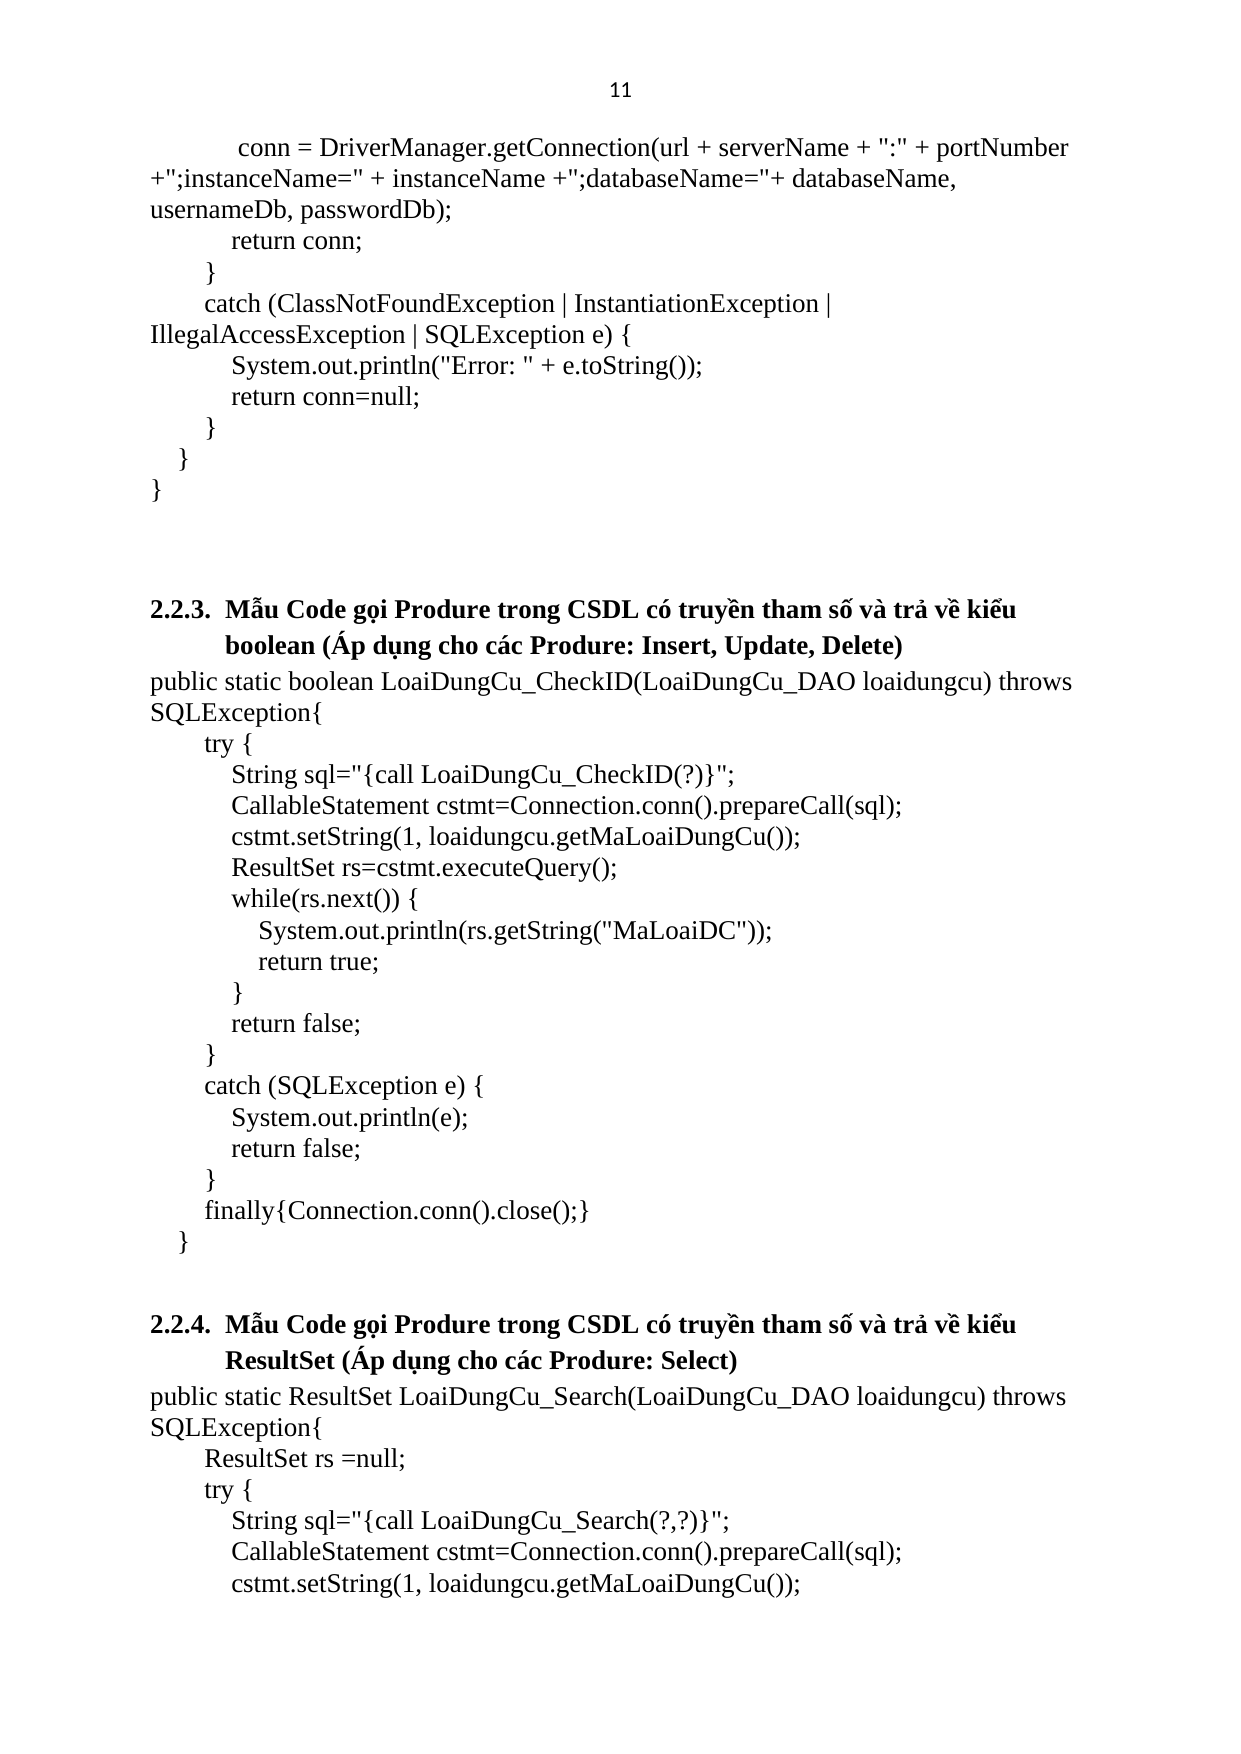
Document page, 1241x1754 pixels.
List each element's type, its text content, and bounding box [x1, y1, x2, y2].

text try { [150, 1473, 1090, 1504]
text CallableStatement cstmt=Connection.conn().prepareCall(sql); [150, 1536, 1090, 1567]
text String sql="{call LoaiDungCu_Search(?,?)}"; [150, 1504, 1090, 1536]
text System.out.println(e); [150, 1101, 1090, 1132]
text } [150, 411, 1090, 442]
text } [150, 442, 1090, 474]
text public static boolean LoaiDungCu_CheckID(LoaiDungCu_DAO loaidungcu) throws SQLException{ [150, 664, 1090, 727]
text } [150, 1225, 1090, 1256]
subtitle Mẫu Code gọi Produre trong CSDL có truyền tham số và trả về kiểu ResultSet (Áp dụng cho các Produre: Select) [150, 1308, 1090, 1375]
text } [150, 1163, 1090, 1194]
text return true; [150, 945, 1090, 976]
text } [150, 256, 1090, 287]
text String sql="{call LoaiDungCu_CheckID(?)}"; [150, 758, 1090, 789]
text return conn; [150, 224, 1090, 256]
text System.out.println("Error: " + e.toString()); [150, 349, 1090, 380]
text System.out.println(rs.getString("MaLoaiDC")); [150, 914, 1090, 945]
text try { [150, 727, 1090, 758]
text public static ResultSet LoaiDungCu_Search(LoaiDungCu_DAO loaidungcu) throws SQLException{ [150, 1380, 1090, 1442]
text return false; [150, 1007, 1090, 1038]
text cstmt.setString(1, loaidungcu.getMaLoaiDungCu()); [150, 820, 1090, 851]
text return conn=null; [150, 380, 1090, 411]
text CallableStatement cstmt=Connection.conn().prepareCall(sql); [150, 789, 1090, 820]
text catch (SQLException e) { [150, 1069, 1090, 1101]
text ResultSet rs=cstmt.executeQuery(); [150, 851, 1090, 883]
text } [150, 1038, 1090, 1069]
text return false; [150, 1132, 1090, 1163]
text ResultSet rs =null; [150, 1442, 1090, 1473]
text } [150, 474, 1090, 505]
text } [150, 976, 1090, 1007]
text cstmt.setString(1, loaidungcu.getMaLoaiDungCu()); [150, 1567, 1090, 1598]
text catch (ClassNotFoundException | InstantiationException | IllegalAccessException | SQLException e) { [150, 287, 1090, 349]
text conn = DriverManager.getConnection(url + serverName + ":" + portNumber +";instanceName=" + instanceName +";databaseName="+ databaseName, usernameDb, passwordDb); [150, 131, 1090, 224]
text finally{Connection.conn().close();} [150, 1194, 1090, 1225]
subtitle Mẫu Code gọi Produre trong CSDL có truyền tham số và trả về kiểu boolean (Áp dụng cho các Produre: Insert, Update, Delete) [150, 593, 1090, 660]
text while(rs.next()) { [150, 883, 1090, 914]
